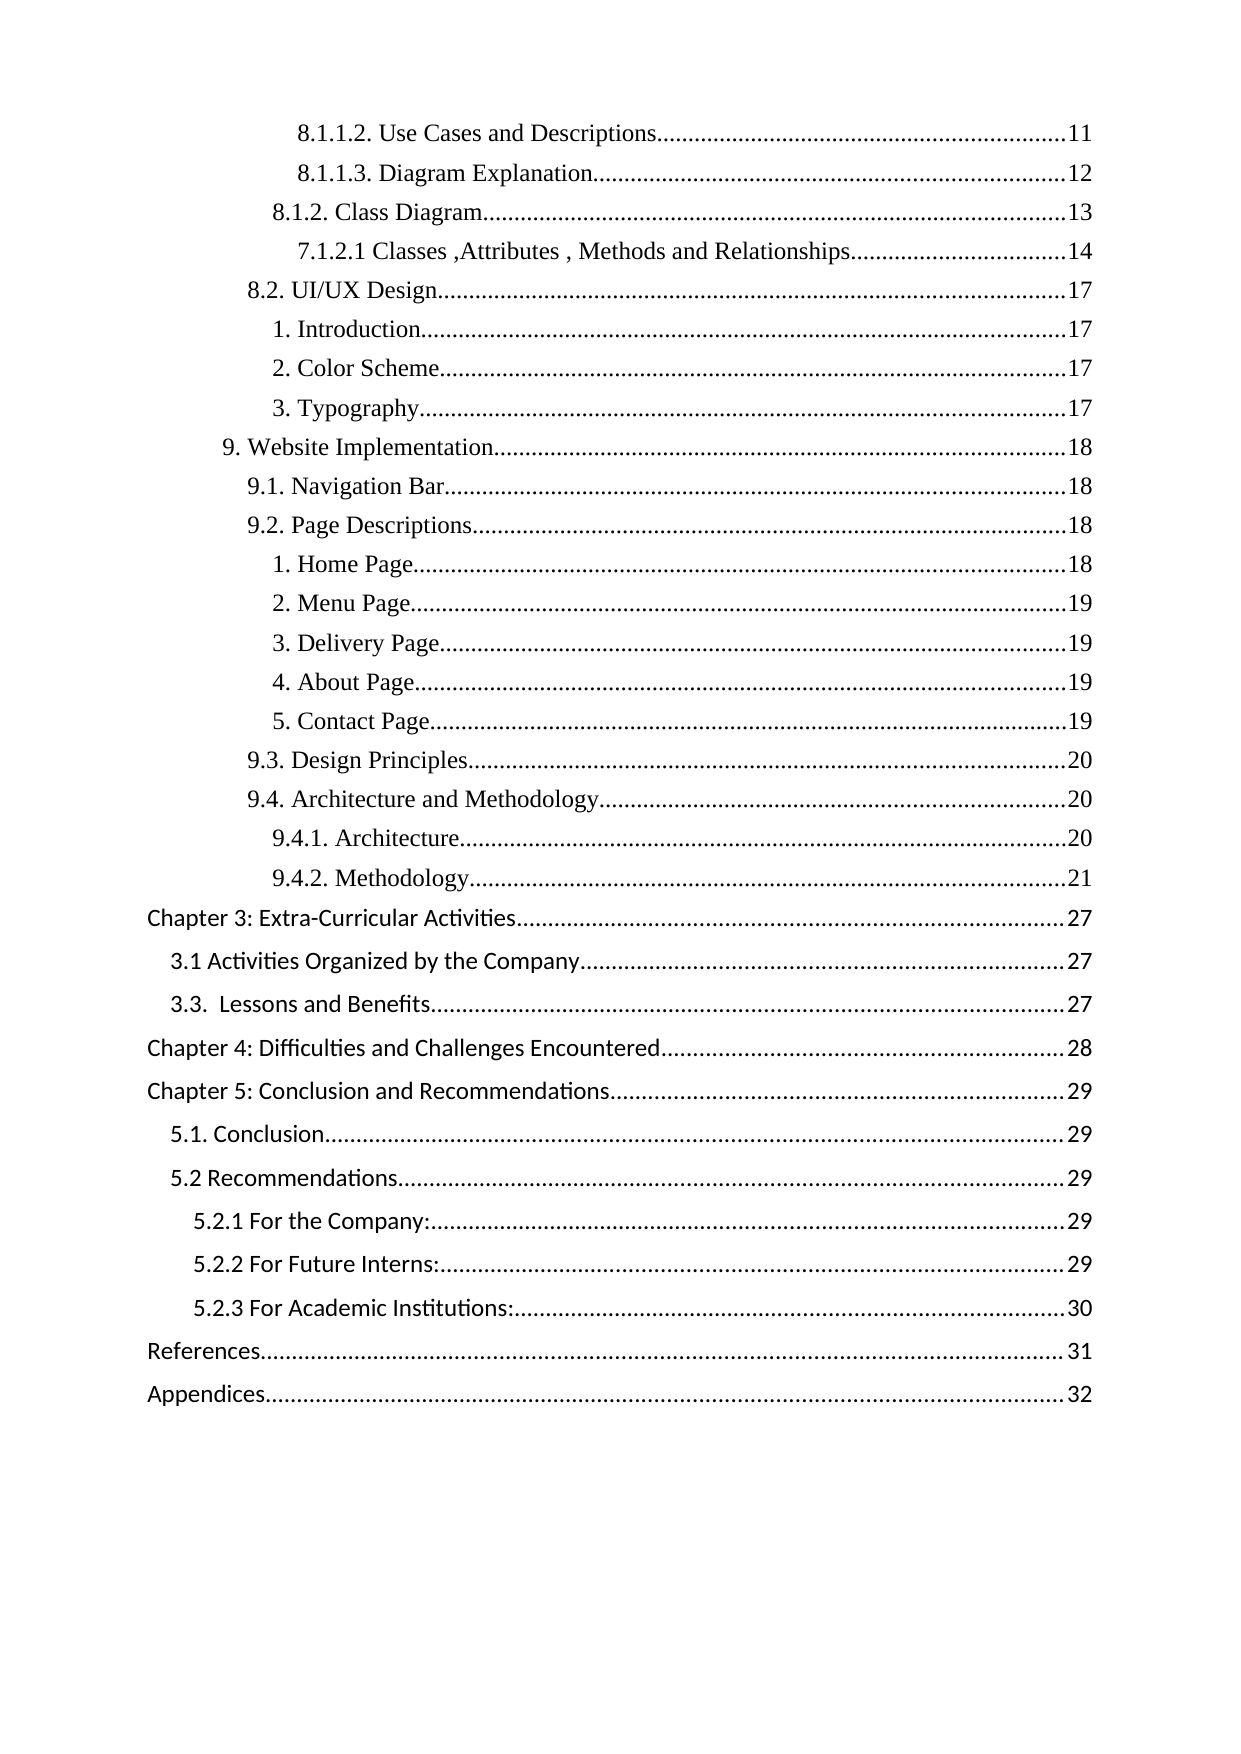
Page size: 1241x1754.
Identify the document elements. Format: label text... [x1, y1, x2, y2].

text 5. Contact Page 19 [272, 706, 1093, 735]
text 5.2.2 For Future Interns: 29 [193, 1248, 1093, 1279]
text 9.4. Architecture and Methodology 20 [247, 784, 1093, 813]
text Chapter 5: Conclusion and Recommendations 29 [147, 1075, 1093, 1106]
text 2. Menu Page 19 [272, 588, 1093, 617]
text 1. Introduction 17 [272, 314, 1093, 343]
text 5.1. Conclusion 29 [170, 1118, 1093, 1149]
text 4. About Page 19 [272, 667, 1093, 696]
text 1. Home Page 18 [272, 549, 1093, 578]
text 9. Website Implementation 18 [222, 432, 1093, 461]
text 9.4.2. Methodology 21 [272, 863, 1093, 891]
text 5.2.3 For Academic Institutions: 30 [193, 1292, 1093, 1322]
text Chapter 4: Difficulties and Challenges Encountered 28 [147, 1032, 1093, 1062]
text 7.1.2.1 Classes ,Attributes , Methods and Relationships 14 [297, 236, 1093, 265]
text 8.1.2. Class Diagram 13 [272, 197, 1093, 226]
text Chapter 3: Extra-Curricular Activities 27 [147, 902, 1093, 932]
text 9.2. Page Descriptions 18 [247, 510, 1093, 539]
text 2. Color Scheme 17 [272, 353, 1093, 382]
text 8.2. UI/UX Design 17 [247, 275, 1093, 304]
text 8.1.1.3. Diagram Explanation 12 [297, 158, 1093, 186]
text References 31 [147, 1335, 1093, 1366]
text 8.1.1.2. Use Cases and Descriptions 11 [297, 118, 1093, 147]
text Appendices 32 [147, 1378, 1093, 1409]
text 3. Delivery Page 19 [272, 628, 1093, 656]
text 3. Typography 17 [272, 393, 1093, 421]
text 5.2 Recommendations 29 [170, 1162, 1093, 1192]
text 5.2.1 For the Company: 29 [193, 1205, 1093, 1236]
text 9.4.1. Architecture 20 [272, 823, 1093, 852]
text 3.3. Lessons and Benefits 27 [170, 988, 1093, 1019]
text 9.1. Navigation Bar 18 [247, 471, 1093, 500]
text 3.1 Activities Organized by the Company 27 [170, 945, 1093, 976]
text 9.3. Design Principles 20 [247, 745, 1093, 774]
